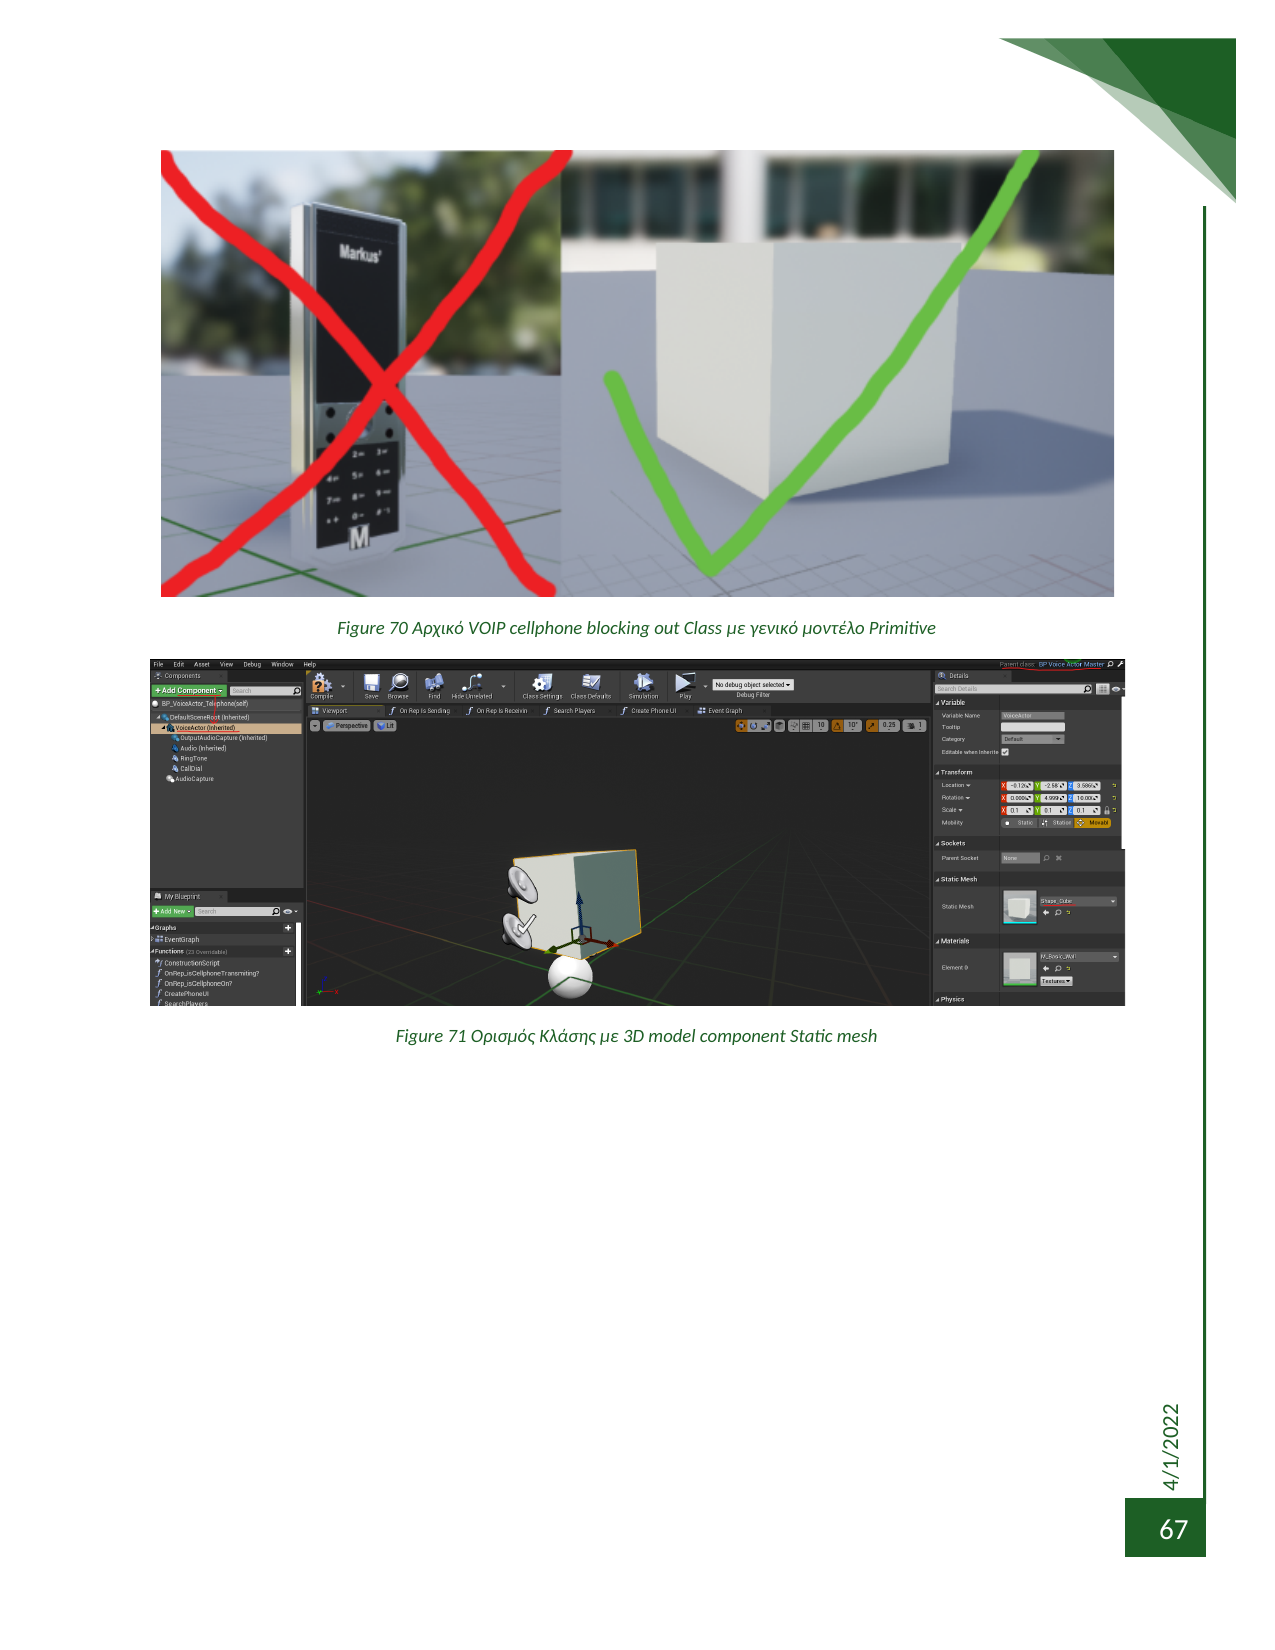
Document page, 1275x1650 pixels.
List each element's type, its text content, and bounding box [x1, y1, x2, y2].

picture [150, 659, 1125, 1006]
text Figure 72 Ορισμός Κλάσης με 3D model component Static mesh [150, 1025, 1125, 1048]
text Figure 71 Αρχικό VOIP cellphone blocking out Class με γενικό μοντέλο Primitive [150, 616, 1125, 639]
picture [161, 38, 1236, 597]
